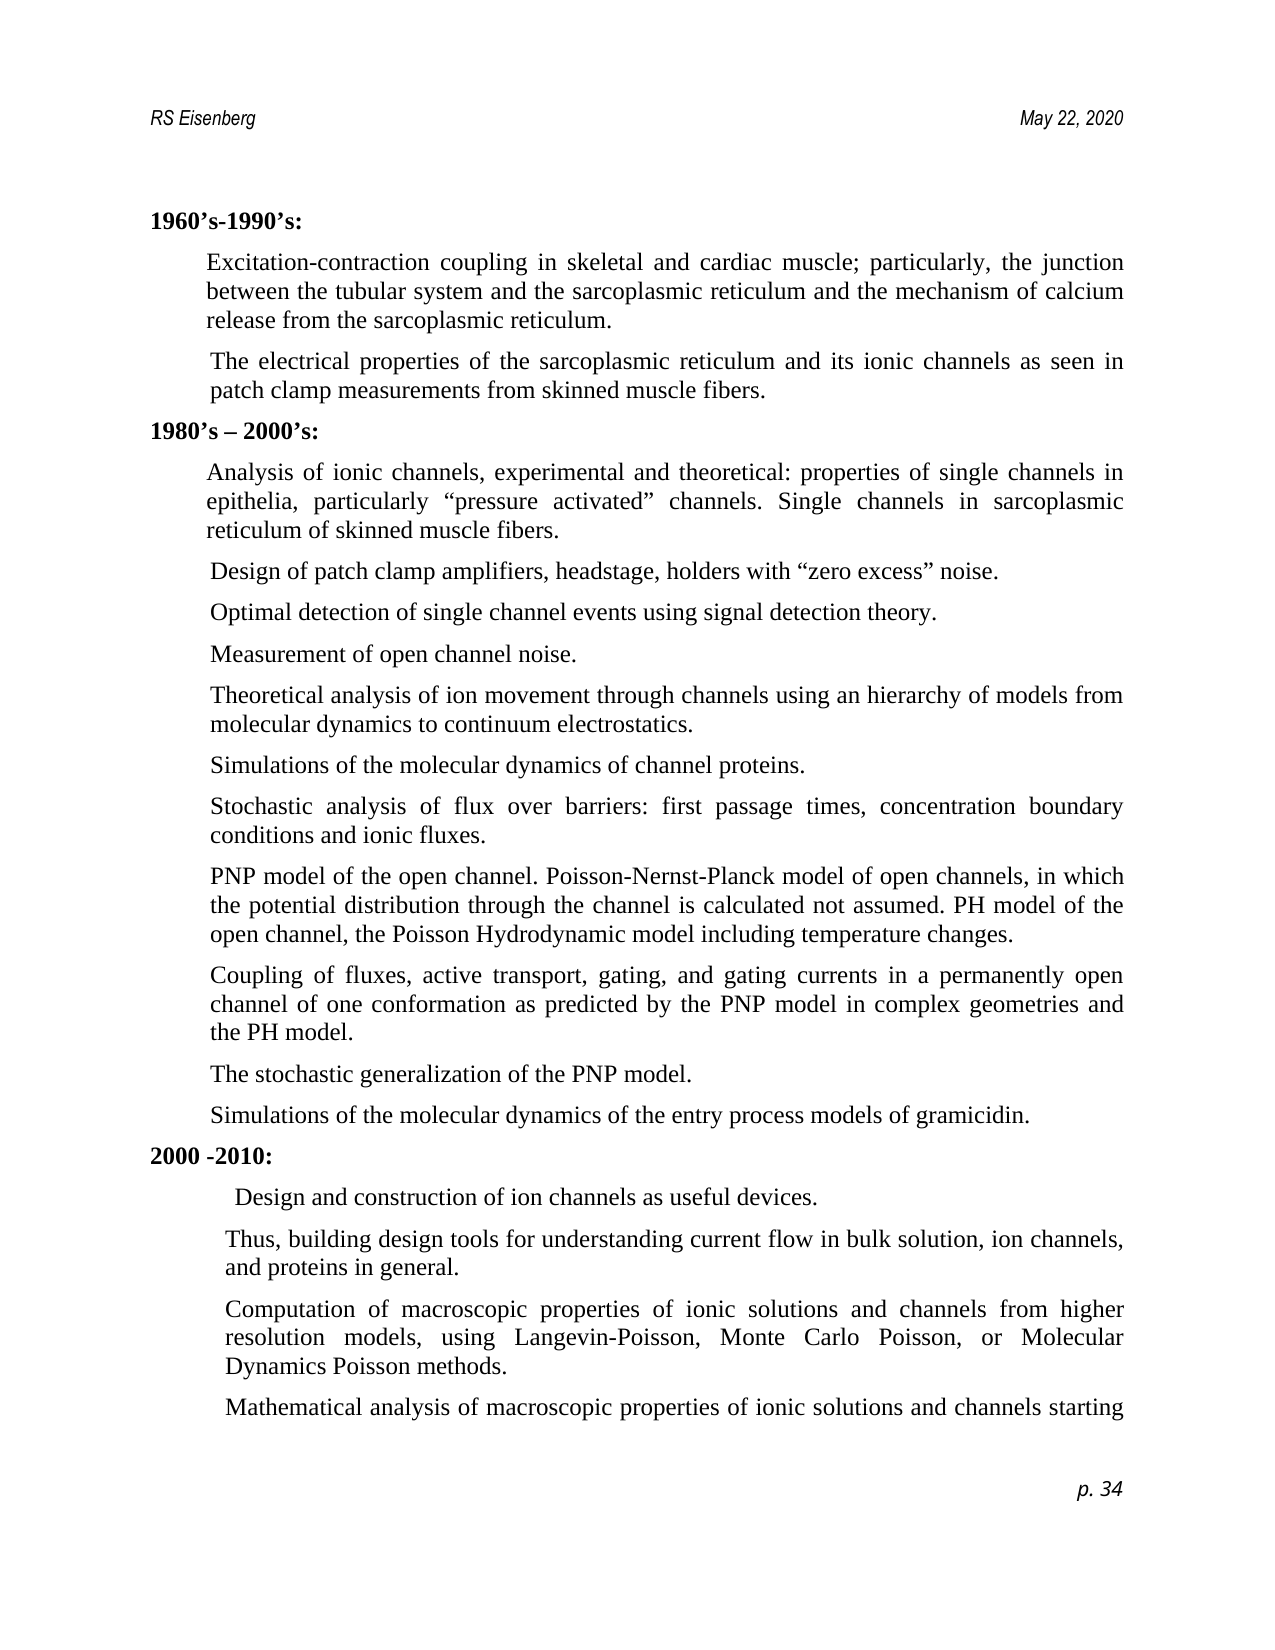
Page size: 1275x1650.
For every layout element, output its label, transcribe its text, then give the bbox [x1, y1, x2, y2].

text Stochastic analysis of flux over barriers: first passage times, concentration boundary conditions and ionic fluxes. [210, 791, 1125, 849]
text Excitation-contraction coupling in skeletal and cardiac muscle; particularly, the junction between the tubular system and the sarcoplasmic reticulum and the mechanism of calcium release from the sarcoplasmic reticulum. [206, 247, 1125, 334]
text PNP model of the open channel. Poisson-Nernst-Planck model of open channels, in which the potential distribution through the channel is calculated not assumed. PH model of the open channel, the Poisson Hydrodynamic model including temperature changes. [210, 861, 1125, 947]
text Simulations of the molecular dynamics of channel proteins. [210, 750, 1125, 779]
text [225, 1392, 1125, 1421]
text Theoretical analysis of ion movement through channels using an hierarchy of models from molecular dynamics to continuum electrostatics. [210, 680, 1125, 737]
text Thus, building design tools for understanding current flow in bulk solution, ion channels, and proteins in general. [225, 1224, 1125, 1281]
text 1980’s – 2000’s: [150, 416, 1125, 445]
text Measurement of open channel noise. [210, 639, 1125, 667]
text Design of patch clamp amplifiers, headstage, holders with “zero excess” noise. [210, 556, 1125, 585]
text The stochastic generalization of the PNP model. [210, 1059, 1125, 1087]
text 2000 -2010: [150, 1141, 1125, 1170]
text 1960’s-1990’s: [150, 206, 1125, 235]
text Analysis of ionic channels, experimental and theoretical: properties of single channels in epithelia, particularly “pressure activated” channels. Single channels in sarcoplasmic reticulum of skinned muscle fibers. [206, 457, 1125, 544]
text Computation of macroscopic properties of ionic solutions and channels from higher resolution models, using Langevin-Poisson, Monte Carlo Poisson, or Molecular Dynamics Poisson methods. [225, 1294, 1125, 1380]
text The electrical properties of the sarcoplasmic reticulum and its ionic channels as seen in patch clamp measurements from skinned muscle fibers. [210, 346, 1125, 404]
text Simulations of the molecular dynamics of the entry process models of gramicidin. [210, 1100, 1125, 1129]
text Coupling of fluxes, active transport, gating, and gating currents in a permanently open channel of one conformation as predicted by the PNP model in complex geometries and the PH model. [210, 960, 1125, 1046]
text Design and construction of ion channels as useful devices. [234, 1182, 1125, 1211]
text Optimal detection of single channel events using signal detection theory. [210, 597, 1125, 626]
